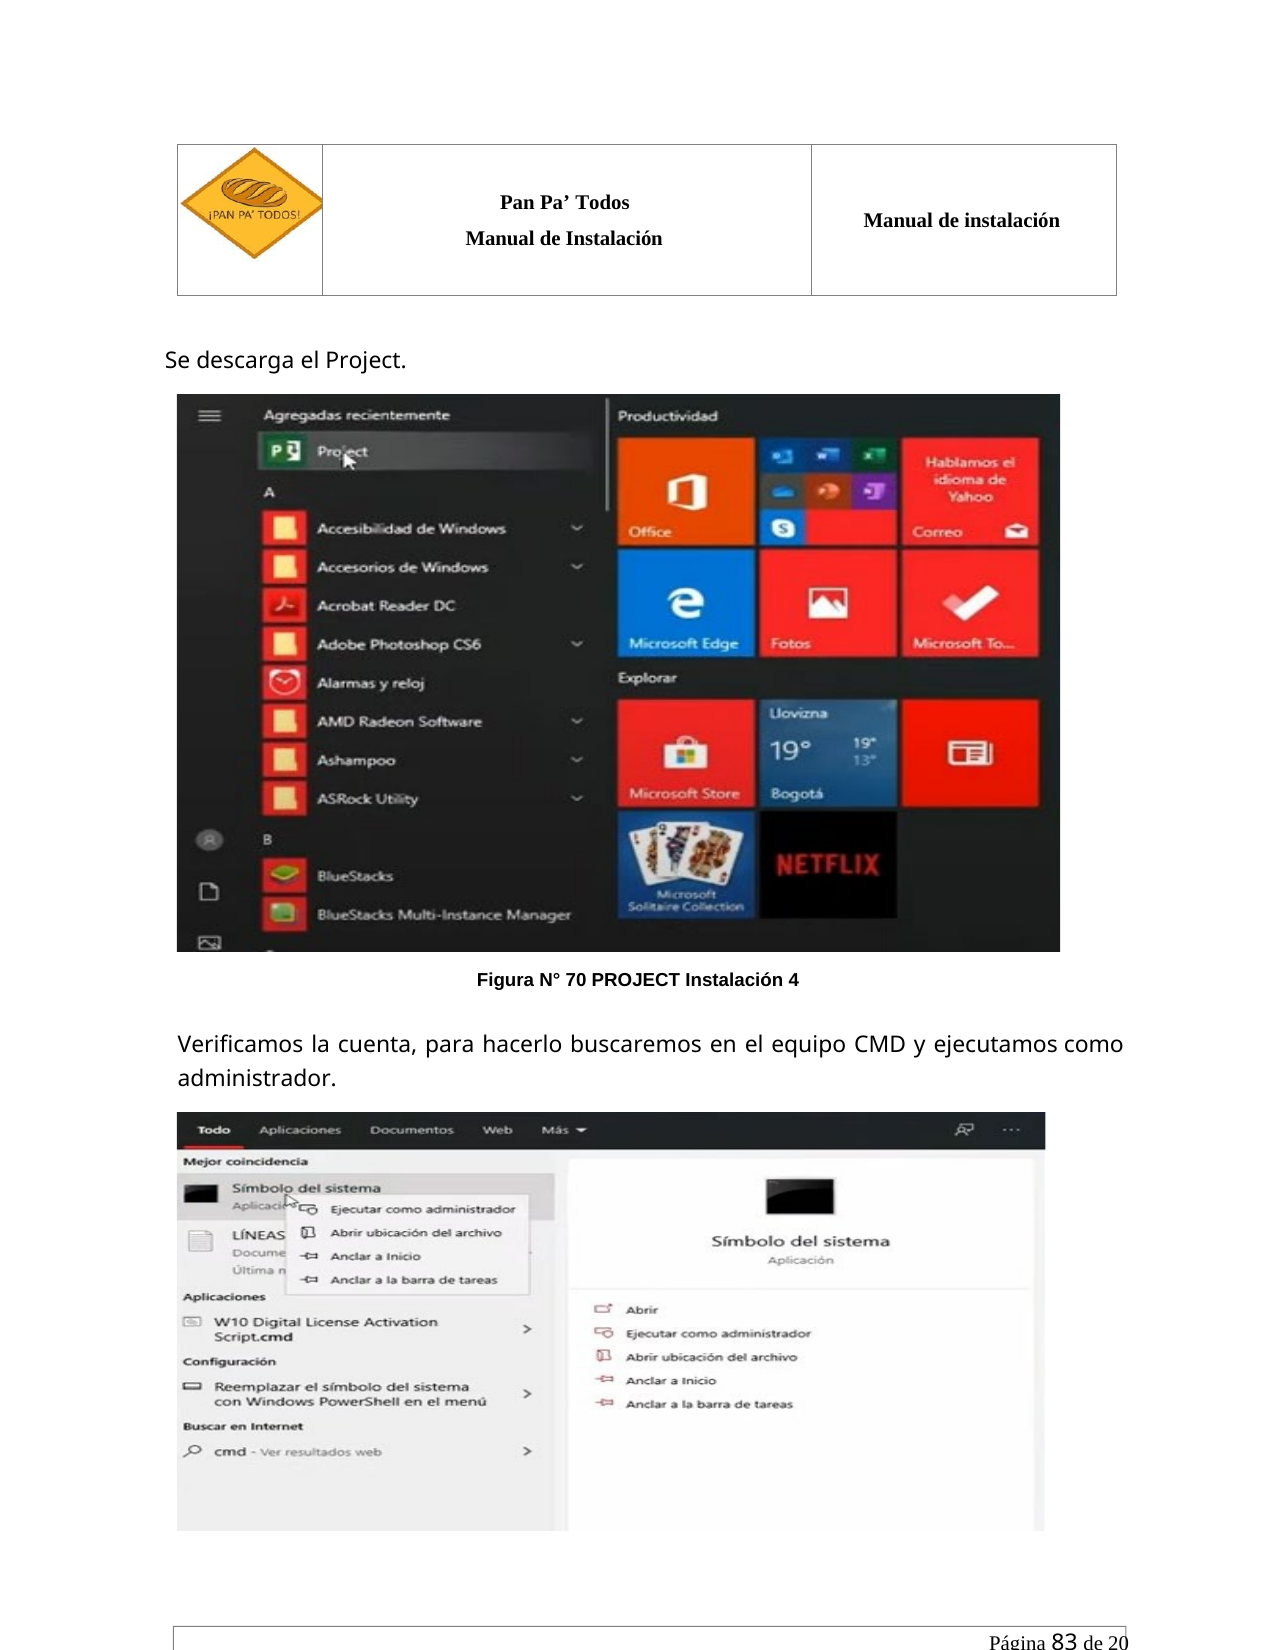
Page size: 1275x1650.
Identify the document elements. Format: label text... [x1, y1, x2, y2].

picture [176, 394, 1060, 952]
text Verificamos la cuenta, para hacerlo buscaremos en el equipo CMD y ejecutamos como administrador. [177, 1028, 1129, 1093]
picture [180, 147, 322, 262]
text Se descarga el Project. [164, 344, 1129, 375]
picture [176, 1112, 1046, 1531]
